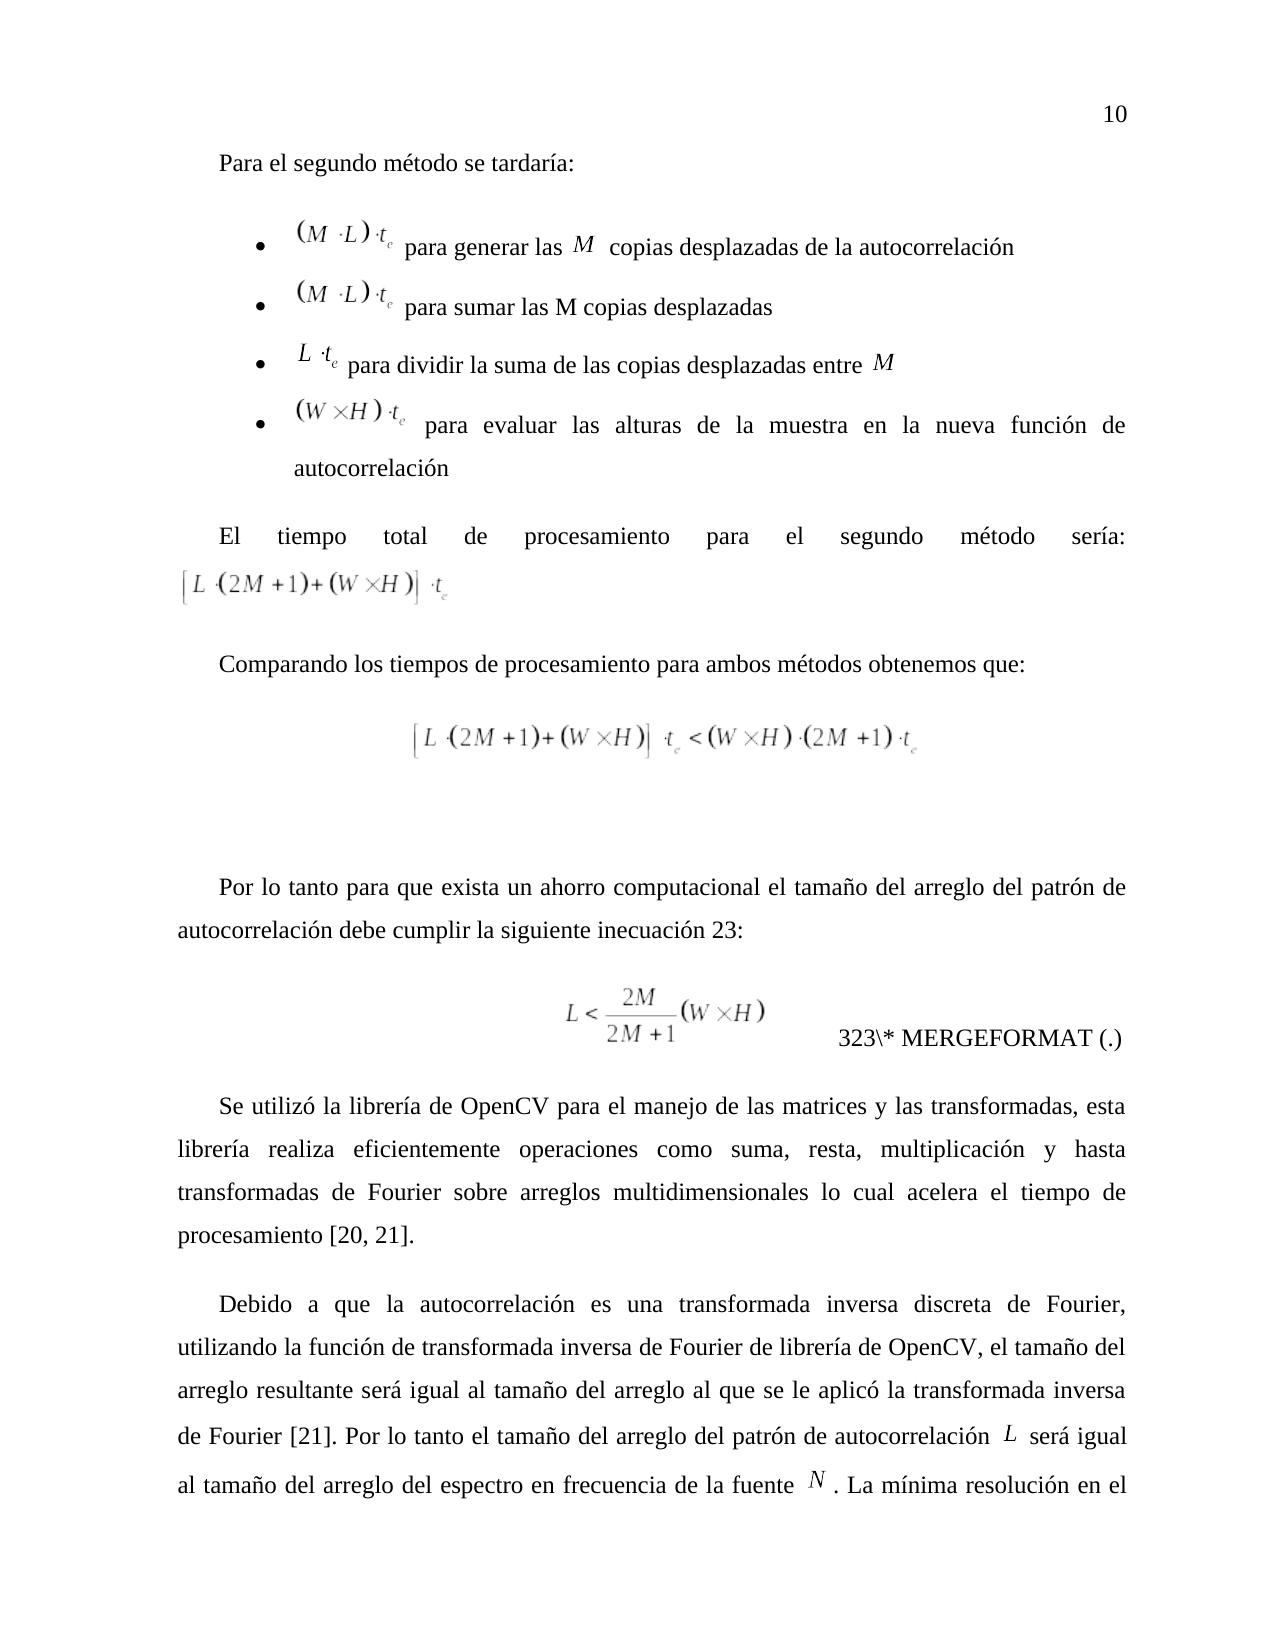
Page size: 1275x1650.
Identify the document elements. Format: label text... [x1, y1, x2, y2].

text Para el segundo método se tardaría: [177, 148, 1127, 176]
list para generar las copias desplazadas de la autocorrelación [256, 216, 1127, 261]
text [177, 1289, 1127, 1499]
list para evaluar las alturas de la muestra en la nueva función de autocorrelación [256, 393, 1127, 482]
text Se utilizó la librería de OpenCV para el manejo de las matrices y las transformadas, esta librería realiza eficientemente operaciones como suma, resta, multiplicación y hasta transformadas de Fourier sobre arreglos multidimensionales lo cual acelera el tiempo de procesamiento [20, 21]. [177, 1091, 1127, 1249]
text El tiempo total de procesamiento para el segundo método sería: [177, 521, 1127, 610]
list para sumar las M copias desplazadas [256, 275, 1127, 321]
text Comparando los tiempos de procesamiento para ambos métodos obtenemos que: [177, 649, 1127, 678]
list para dividir la suma de las copias desplazadas entre [256, 335, 1127, 379]
text Por lo tanto para que exista un ahorro computacional el tamaño del arreglo del patrón de autocorrelación debe cumplir la siguiente inecuación : [177, 872, 1127, 943]
